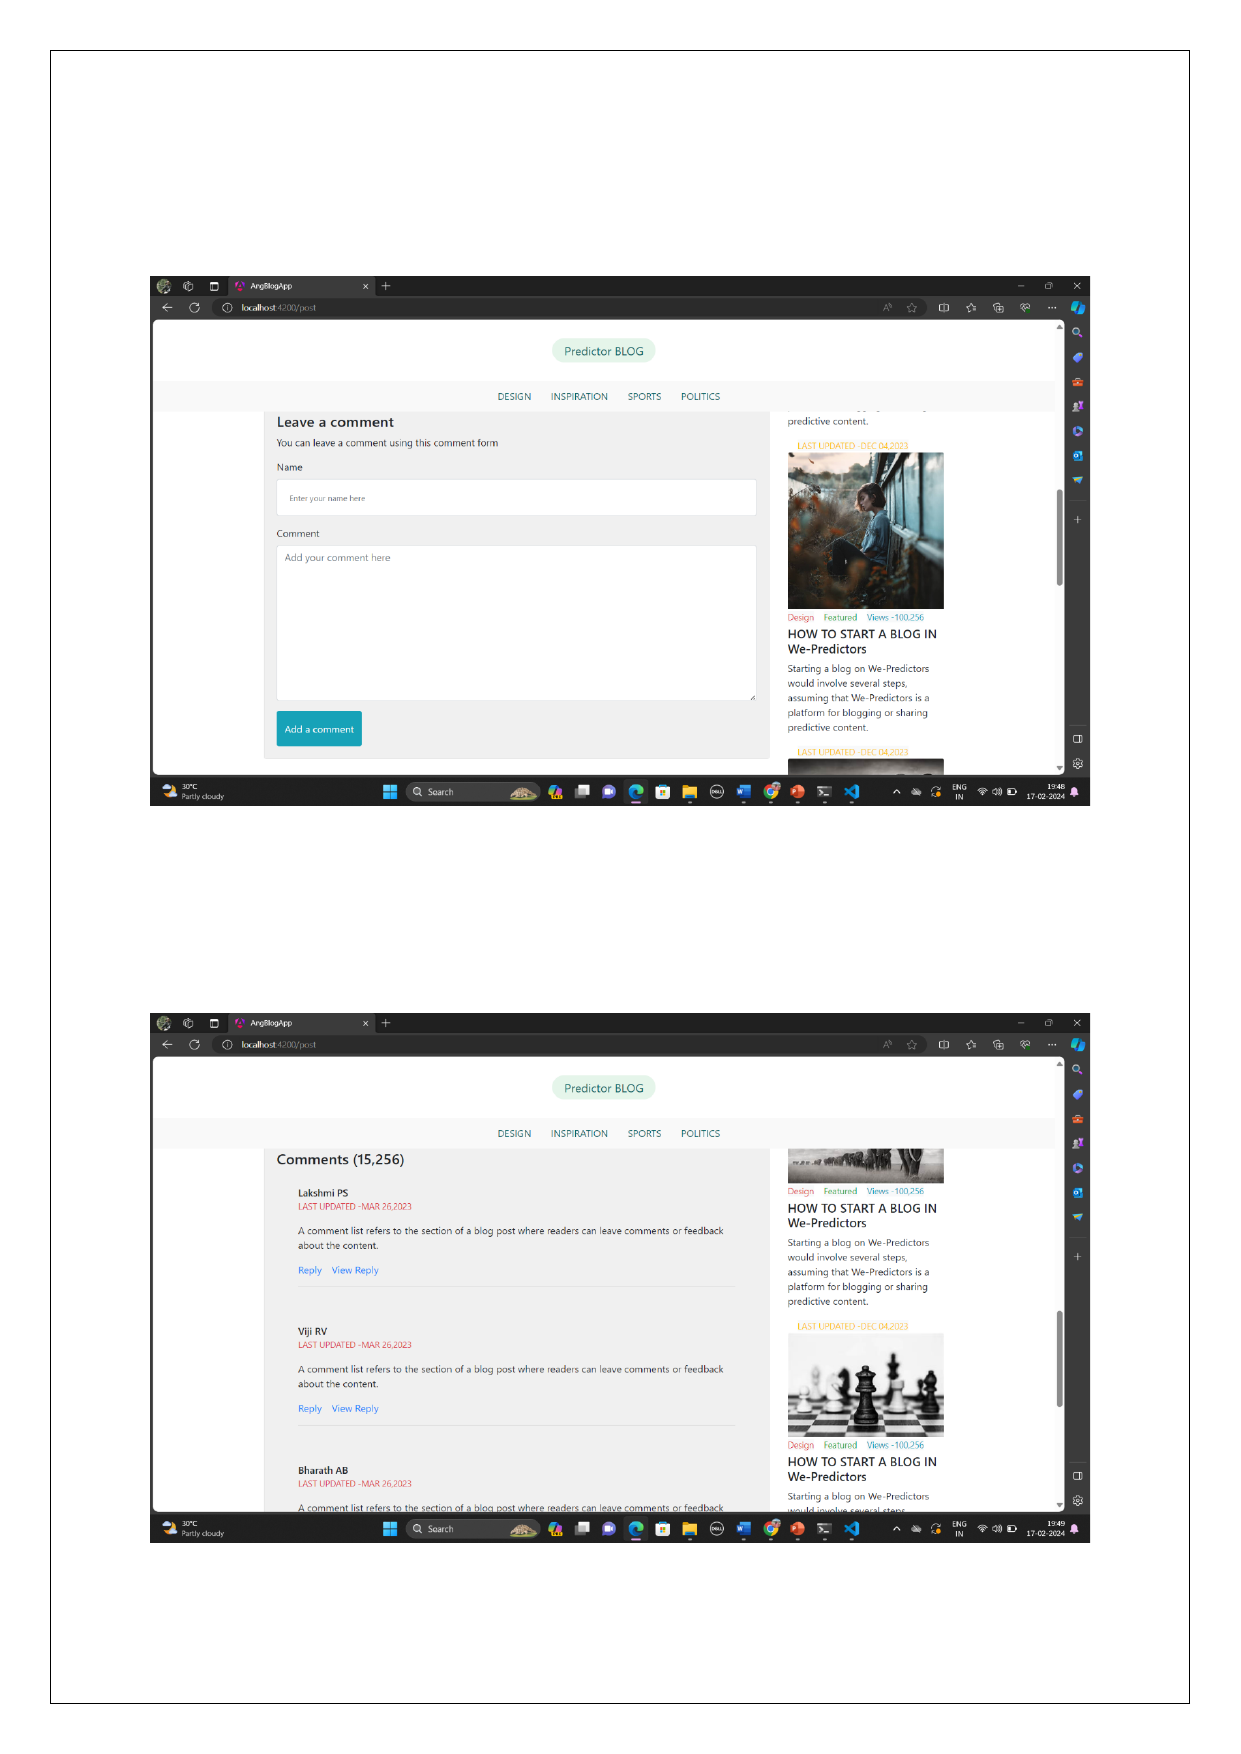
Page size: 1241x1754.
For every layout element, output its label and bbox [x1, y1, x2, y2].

picture [150, 1013, 1091, 1543]
picture [150, 276, 1091, 806]
